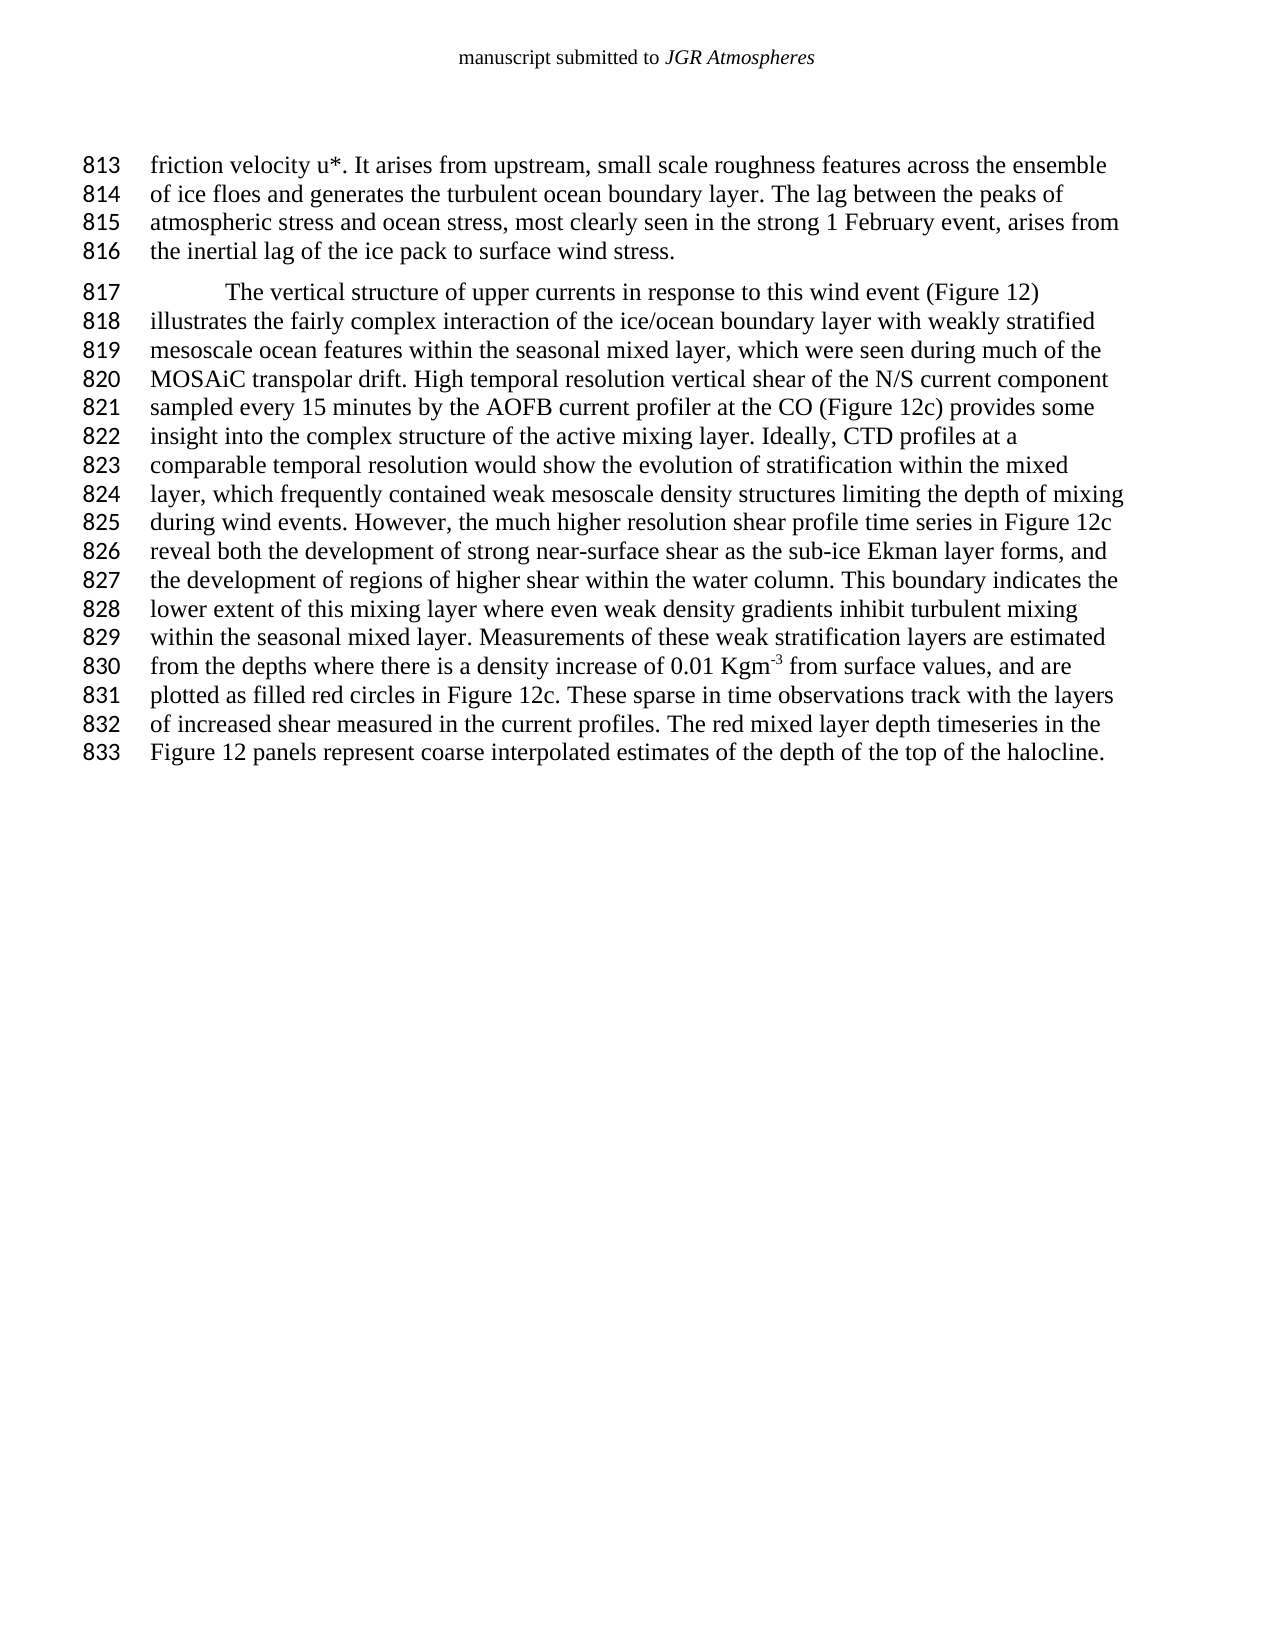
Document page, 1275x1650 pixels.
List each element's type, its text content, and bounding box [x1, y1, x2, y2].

text The vertical structure of upper currents in response to this wind event (Figure 12) illustrates the fairly complex interaction of the ice/ocean boundary layer with weakly stratified mesoscale ocean features within the seasonal mixed layer, which were seen during much of the MOSAiC transpolar drift. High temporal resolution vertical shear of the N/S current component sampled every 15 minutes by the AOFB current profiler at the CO (Figure 12c) provides some insight into the complex structure of the active mixing layer. Ideally, CTD profiles at a comparable temporal resolution would show the evolution of stratification within the mixed layer, which frequently contained weak mesoscale density structures limiting the depth of mixing during wind events. However, the much higher resolution shear profile time series in Figure 12c reveal both the development of strong near-surface shear as the sub-ice Ekman layer forms, and the development of regions of higher shear within the water column. This boundary indicates the lower extent of this mixing layer where even weak density gradients inhibit turbulent mixing within the seasonal mixed layer. Measurements of these weak stratification layers are estimated from the depths where there is a density increase of 0.01 Kgm-3 from surface values, and are plotted as filled red circles in Figure 12c. These sparse in time observations track with the layers of increased shear measured in the current profiles. The red mixed layer depth timeseries in the Figure 12 panels represent coarse interpolated estimates of the depth of the top of the halocline. [150, 277, 1125, 766]
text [150, 150, 1125, 265]
